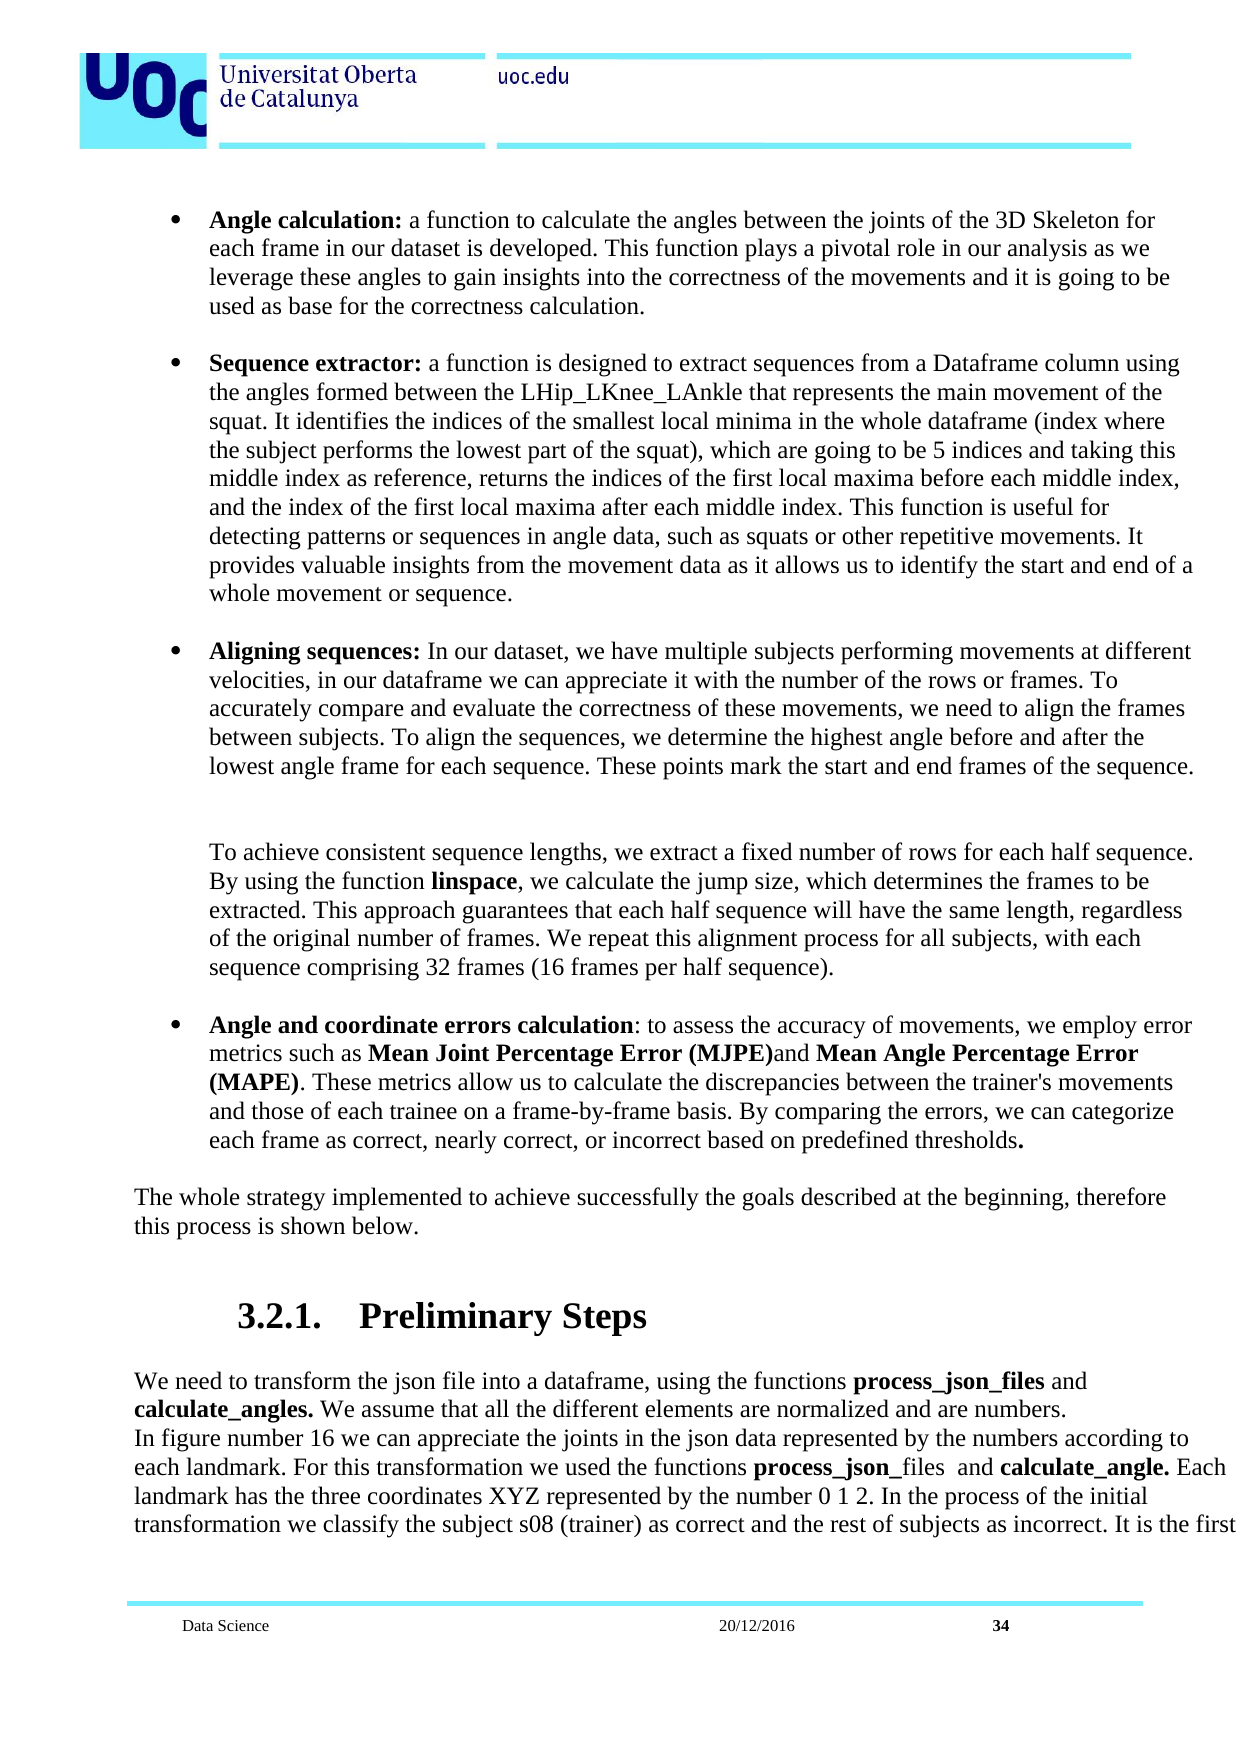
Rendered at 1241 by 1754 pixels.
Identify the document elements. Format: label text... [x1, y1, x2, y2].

list Angle and coordinate errors calculation: to assess the accuracy of movements, we employ error metrics such as Mean Joint Percentage Error (MJPE)and Mean Angle Percentage Error (MAPE). These metrics allow us to calculate the discrepancies between the trainer's movements and those of each trainee on a frame-by-frame basis. By comparing the errors, we can categorize each frame as correct, nearly correct, or incorrect based on predefined thresholds. [171, 1010, 1196, 1182]
list Aligning sequences: In our dataset, we have multiple subjects performing movements at different velocities, in our dataframe we can appreciate it with the number of the rows or frames. To accurately compare and evaluate the correctness of these movements, we need to align the frames between subjects. To align the sequences, we determine the highest angle before and after the lowest angle frame for each sequence. These points mark the start and end frames of the sequence. To achieve consistent sequence lengths, we extract a fixed number of rows for each half sequence. By using the function linspace, we calculate the jump size, which determines the frames to be extracted. This approach guarantees that each half sequence will have the same length, regardless of the original number of frames. We repeat this alignment process for all subjects, with each sequence comprising 32 frames (16 frames per half sequence). [171, 636, 1196, 1010]
picture [74, 53, 171, 149]
text We need to transform the json file into a dataframe, using the functions process_json_files and calculate_angles. We assume that all the different elements are normalized and are numbers. [134, 1366, 1240, 1423]
list Sequence extractor: a function is designed to extract sequences from a Dataframe column using the angles formed between the LHip_LKnee_LAnkle that represents the main movement of the squat. It identifies the indices of the smallest local minima in the whole dataframe (index where the subject performs the lowest part of the squat), which are going to be 5 indices and taking this middle index as reference, returns the indices of the first local maxima before each middle index, and the index of the first local maxima after each middle index. This function is useful for detecting patterns or sequences in angle data, such as squats or other repetitive movements. It provides valuable insights from the movement data as it allows us to identify the start and end of a whole movement or sequence. [171, 348, 1196, 607]
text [134, 1423, 1240, 1538]
text The whole strategy implemented to achieve successfully the goals described at the beginning, therefore this process is shown below. [134, 1182, 1196, 1240]
list Angle calculation: a function to calculate the angles between the joints of the 3D Skeleton for each frame in our dataset is developed. This function plays a pivotal role in our analysis as we leverage these angles to gain insights into the correctness of the movements and it is going to be used as base for the correctness calculation. [171, 29, 1196, 348]
subtitle Preliminary Steps [321, 1294, 1240, 1337]
